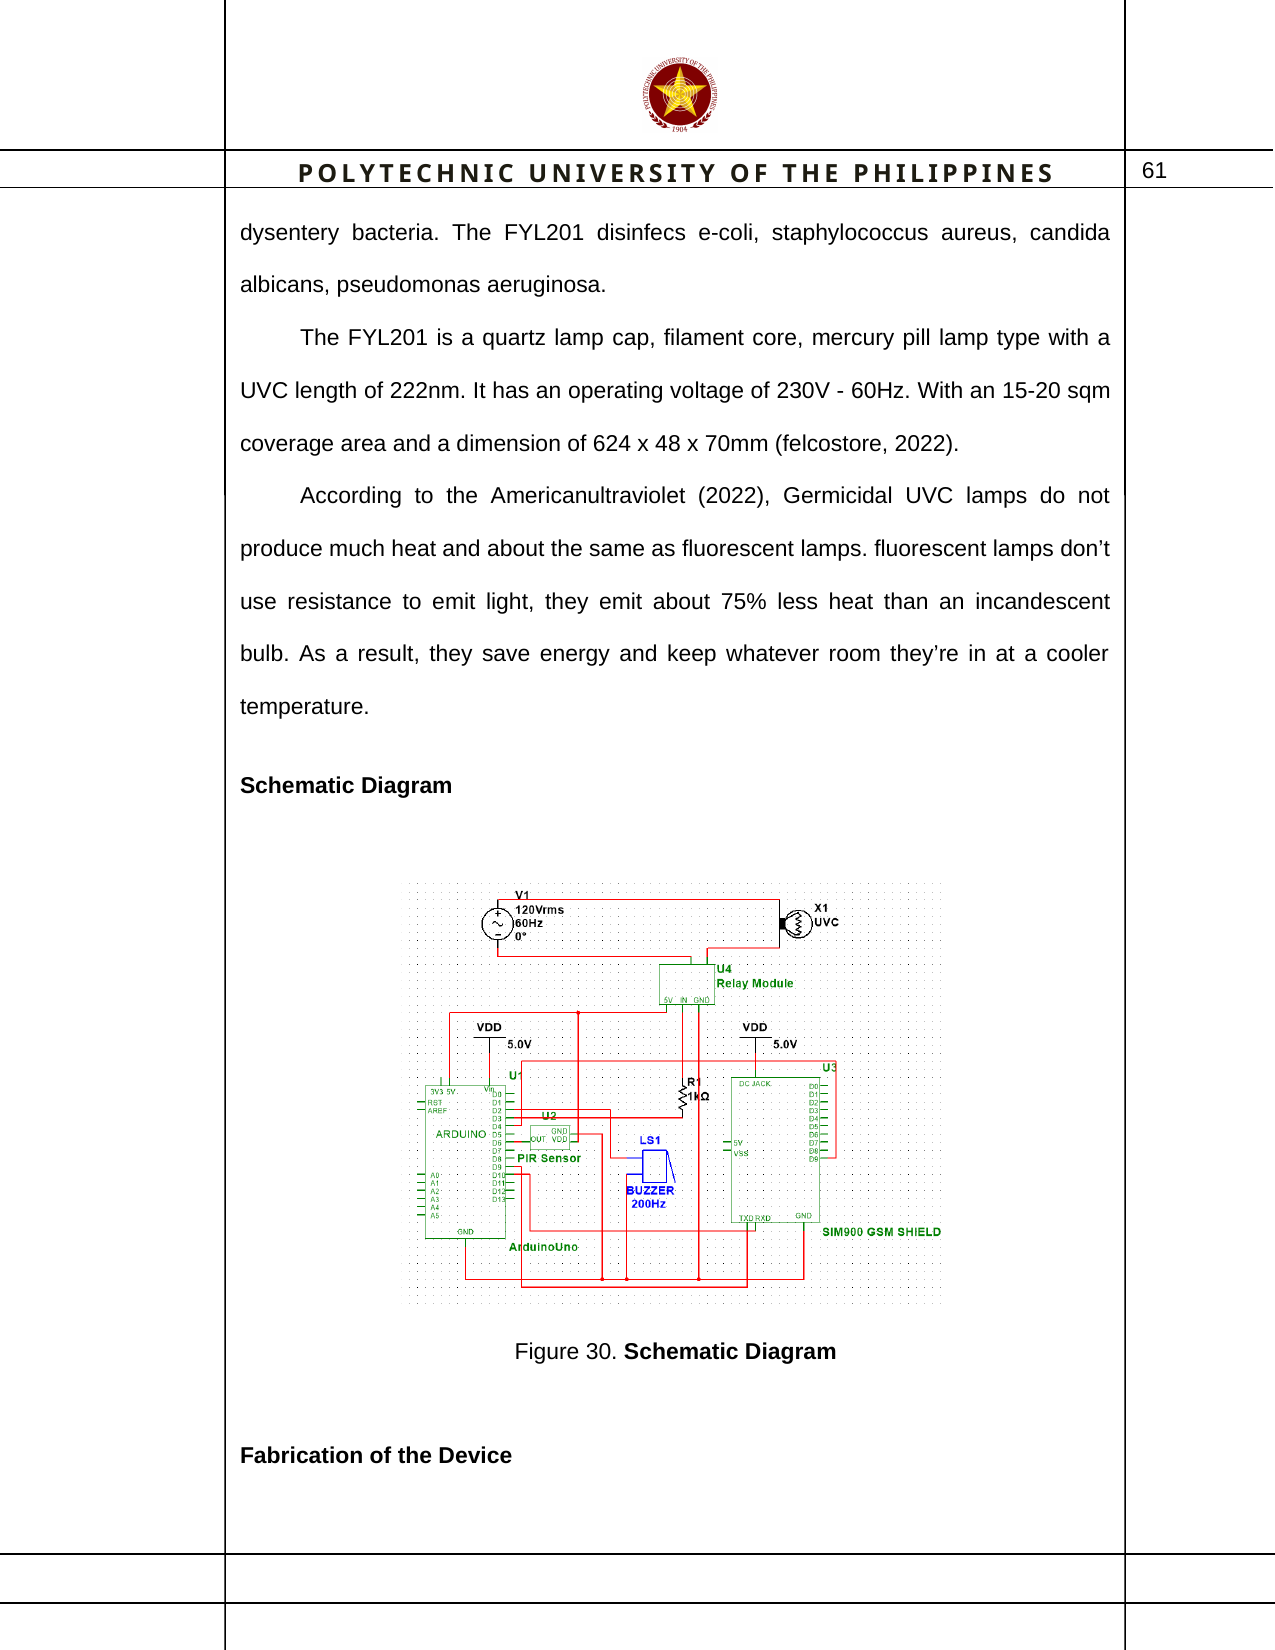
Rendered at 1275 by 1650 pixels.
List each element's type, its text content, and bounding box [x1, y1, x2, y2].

picture [401, 876, 949, 1310]
picture [642, 57, 718, 133]
text According to the Americanultraviolet (2022), Germicidal UVC lamps do not produce much heat and about the same as fluorescent lamps. fluorescent lamps don’t use resistance to emit light, they emit about 75% less heat than an incandescent bulb. As a result, they save energy and keep whatever room they’re in at a cooler temperature. [240, 482, 1111, 719]
text Fabrication of the Device [240, 1442, 1111, 1468]
text Figure 30. Schematic Diagram [240, 1338, 1111, 1364]
text The FYL201 is a quartz lamp cap, filament core, mercury pill lamp type with a UVC length of 222nm. It has an operating voltage of 230V - 60Hz. With an 15-20 sqm coverage area and a dimension of 624 x 48 x 70mm (felcostore, 2022). [240, 324, 1111, 456]
text Schematic Diagram [240, 772, 1111, 798]
